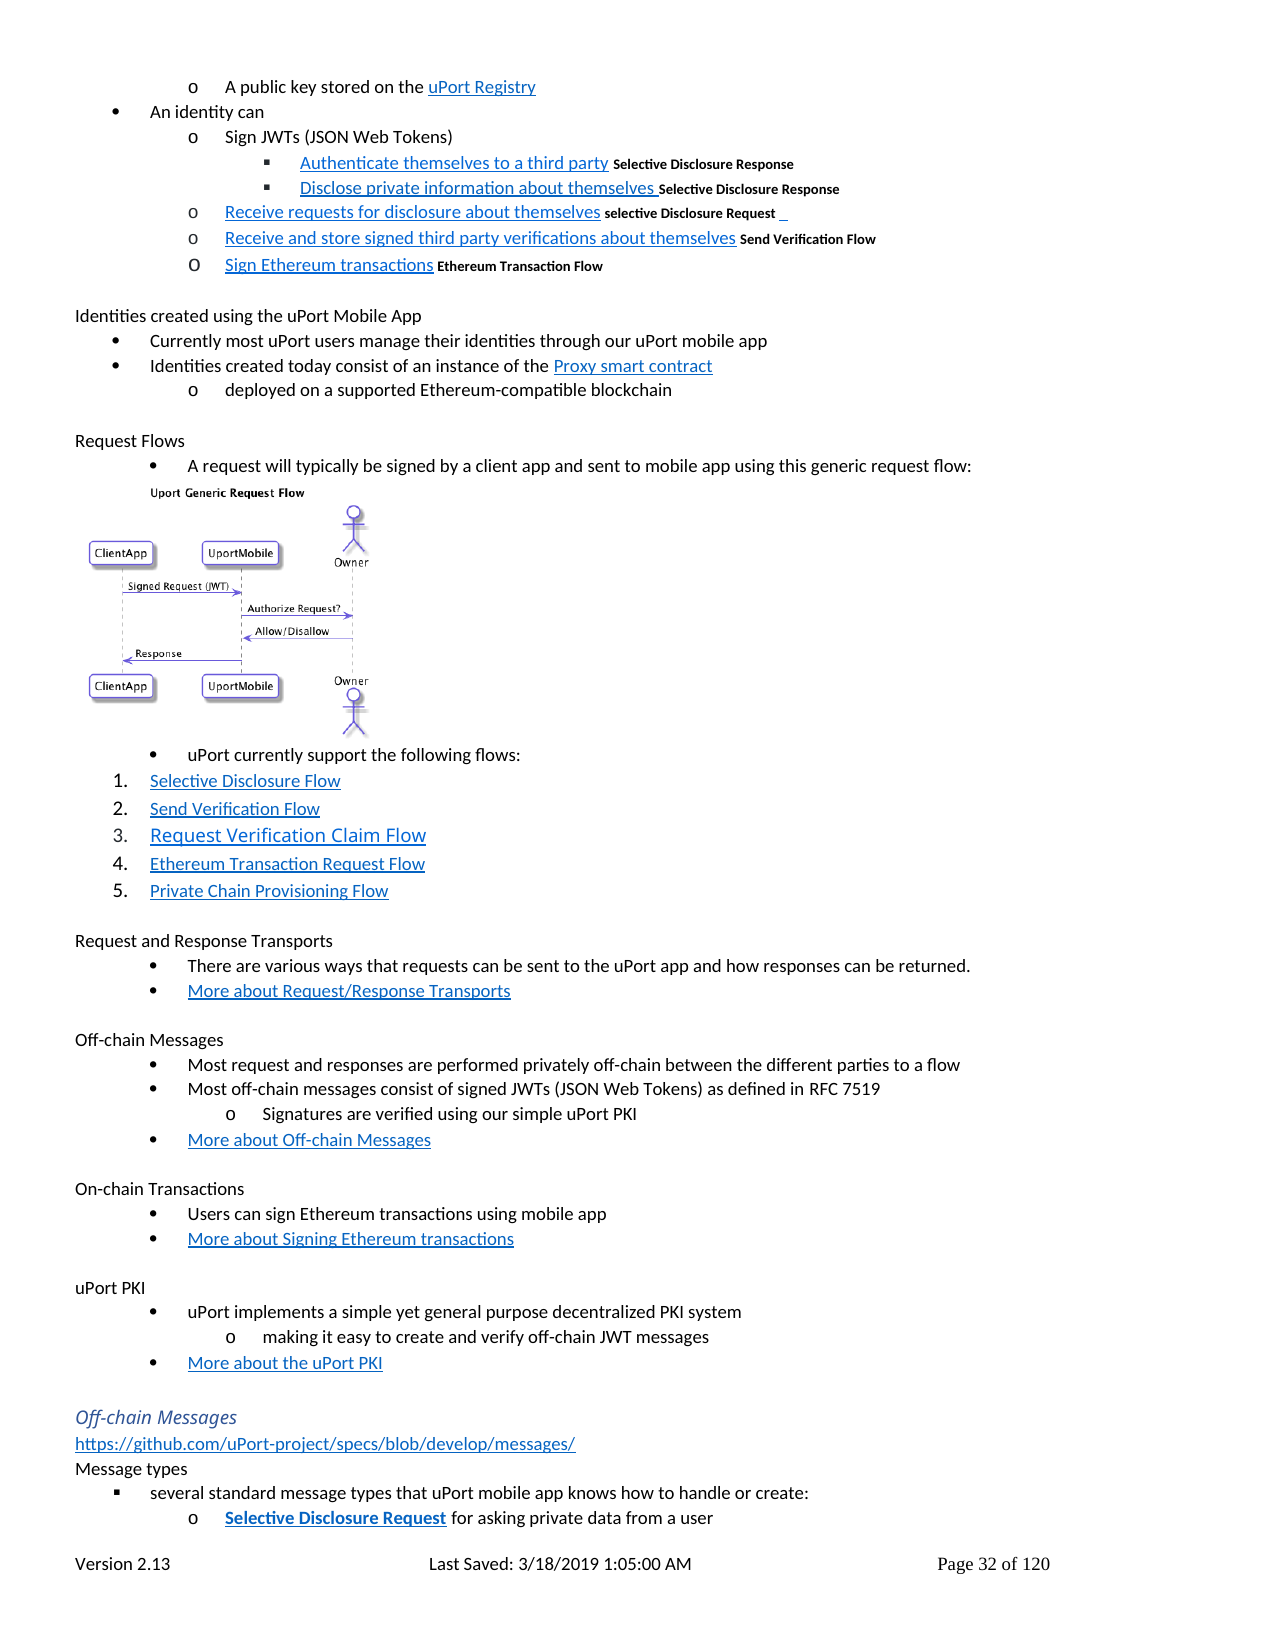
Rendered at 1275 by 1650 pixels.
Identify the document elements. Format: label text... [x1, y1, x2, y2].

list Identities created today consist of an instance of the Proxy smart contract [112, 354, 1200, 377]
list Receive and store signed third party verifications about themselves Send Verification Flow [187, 226, 1200, 250]
list More about Request/Response Transports [150, 979, 1200, 1002]
list Request Verification Claim Flow [112, 822, 1200, 848]
list making it easy to create and verify off-chain JWT messages [225, 1325, 1200, 1349]
list A request will typically be signed by a client app and sent to mobile app using this generic request flow: [150, 454, 1200, 477]
list Most request and responses are performed privately off-chain between the different parties to a flow [150, 1053, 1200, 1076]
list Sign Ethereum transactions Ethereum Transaction Flow [187, 252, 1200, 278]
list Authenticate themselves to a third party Selective Disclosure Response [262, 151, 1200, 174]
text Request and Response Transports [75, 929, 1200, 952]
list Ethereum Transaction Request Flow [112, 850, 1200, 875]
list Most off-chain messages consist of signed JWTs (JSON Web Tokens) as defined in RFC 7519 [150, 1077, 1200, 1100]
text https://github.com/uPort-project/specs/blob/develop/messages/ [75, 1432, 1200, 1455]
list A public key stored on the uPort Registry [187, 75, 1200, 99]
list Private Chain Provisioning Flow [112, 877, 1200, 903]
list Send Verification Flow [112, 795, 1200, 820]
list deployed on a supported Ethereum-compatible blockchain [187, 379, 1200, 402]
list More about Off-chain Messages [150, 1128, 1200, 1151]
text Request Flows [75, 429, 1200, 452]
list uPort currently support the following flows: [150, 743, 1200, 766]
list Receive requests for disclosure about themselves selective Disclosure Request [187, 201, 1200, 224]
list More about the uPort PKI [150, 1351, 1200, 1374]
picture [75, 478, 376, 741]
list Disclose private information about themselves Selective Disclosure Response [262, 176, 1200, 199]
list Currently most uPort users manage their identities through our uPort mobile app [112, 329, 1200, 352]
text Message types [75, 1457, 1200, 1480]
list several standard message types that uPort mobile app knows how to handle or create: [112, 1482, 1200, 1504]
list Selective Disclosure Request for asking private data from a user [187, 1506, 1200, 1530]
list Selective Disclosure Flow [112, 767, 1200, 793]
list More about Signing Ethereum transactions [150, 1227, 1200, 1249]
subtitle Off-chain Messages [75, 1405, 1200, 1430]
list Sign JWTs (JSON Web Tokens) [187, 125, 1200, 149]
text Off-chain Messages [75, 1028, 1200, 1051]
text Identities created using the uPort Mobile App [75, 304, 1200, 327]
text On-chain Transactions [75, 1177, 1200, 1200]
list Signatures are verified using our simple uPort PKI [225, 1102, 1200, 1126]
list There are various ways that requests can be sent to the uPort app and how responses can be returned. [150, 954, 1200, 977]
list An identity can [112, 101, 1200, 124]
text uPort PKI [75, 1276, 1200, 1299]
list Users can sign Ethereum transactions using mobile app [150, 1202, 1200, 1225]
list uPort implements a simple yet general purpose decentralized PKI system [150, 1301, 1200, 1324]
